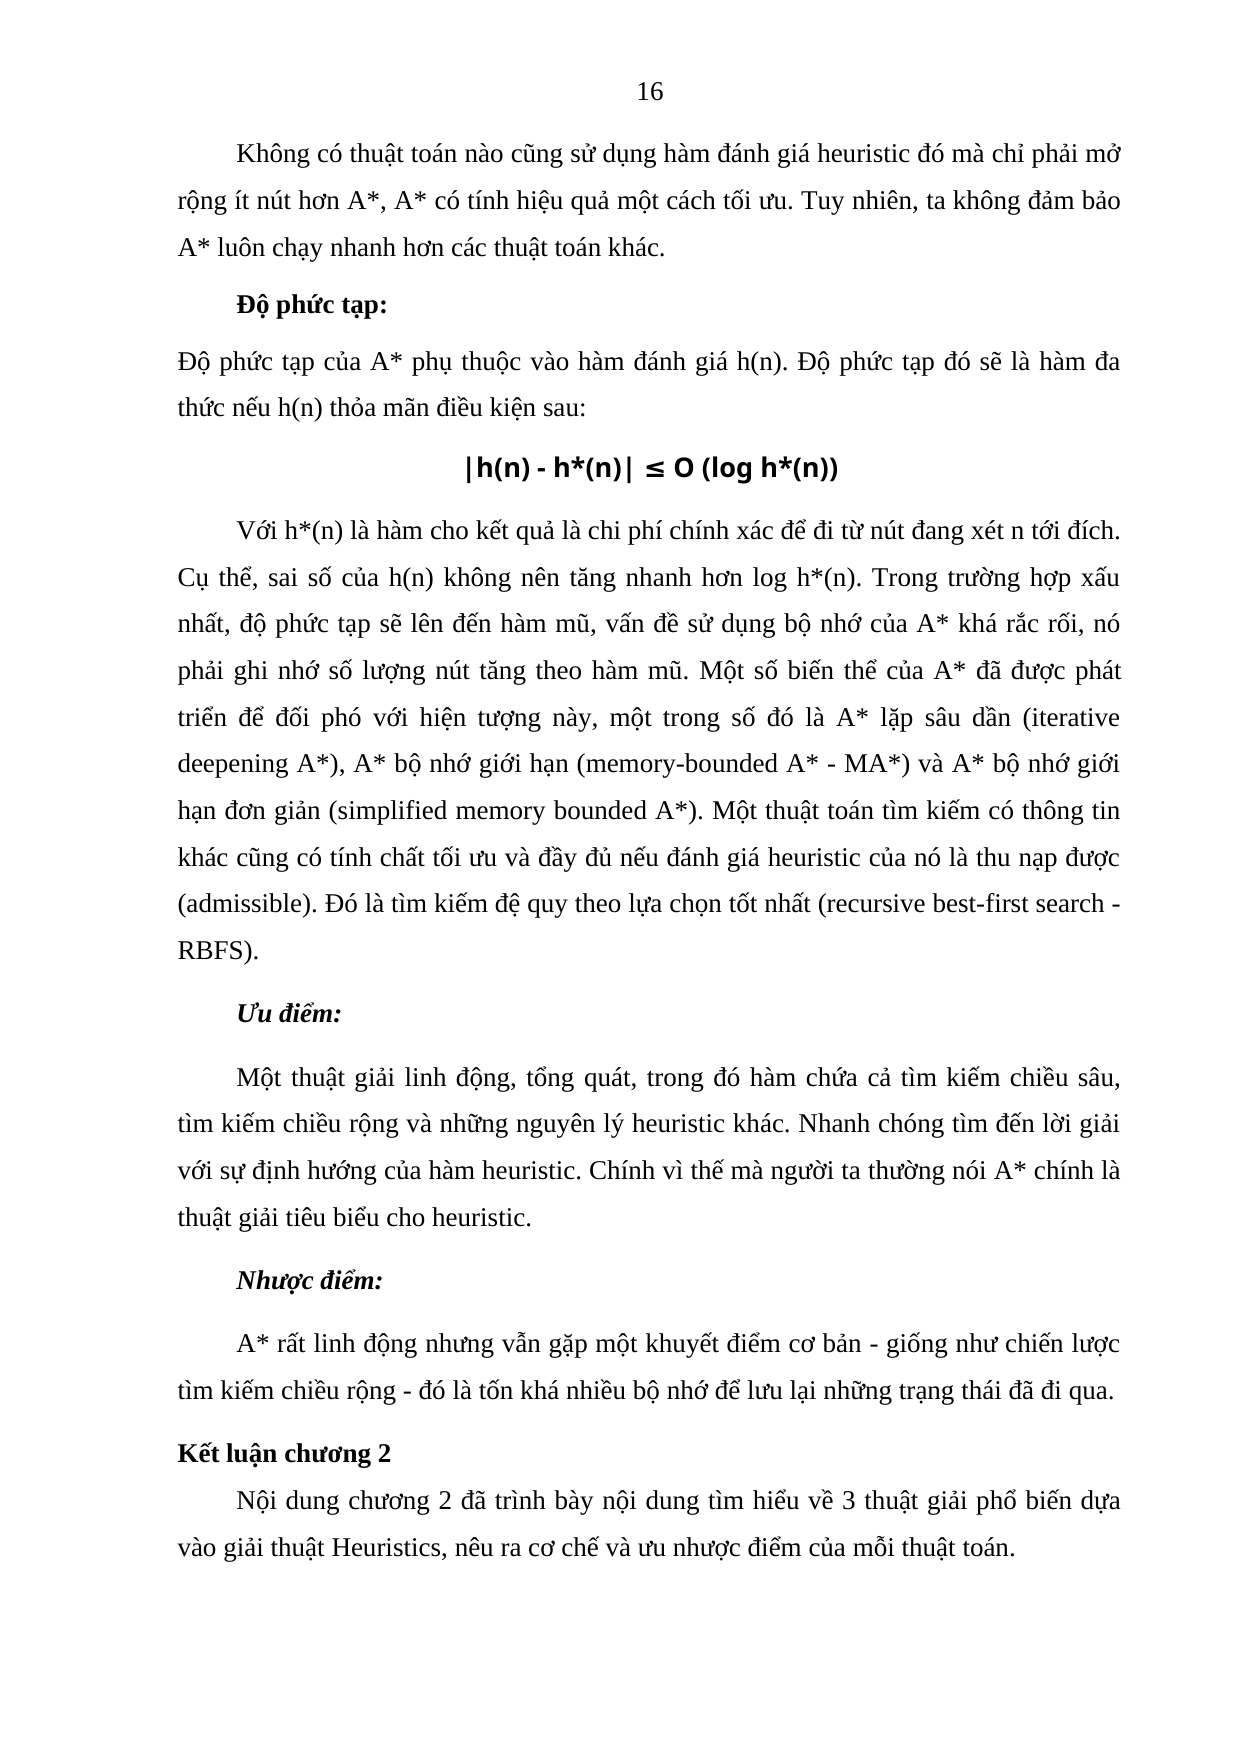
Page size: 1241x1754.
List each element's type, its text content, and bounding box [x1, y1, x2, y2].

subtitle Kết luận chương 2 [177, 1438, 1122, 1469]
text Độ phức tạp của A* phụ thuộc vào hàm đánh giá h(n). Độ phức tạp đó sẽ là hàm đa thức nếu h(n) thỏa mãn điều kiện sau: [177, 345, 1122, 423]
text Một thuật giải linh động, tổng quát, trong đó hàm chứa cả tìm kiếm chiều sâu, tìm kiếm chiều rộng và những nguyên lý heuristic khác. Nhanh chóng tìm đến lời giải với sự định hướng của hàm heuristic. Chính vì thế mà người ta thường nói A* chính là thuật giải tiêu biểu cho heuristic. [177, 1061, 1122, 1232]
text Không có thuật toán nào cũng sử dụng hàm đánh giá heuristic đó mà chỉ phải mở rộng ít nút hơn A*, A* có tính hiệu quả một cách tối ưu. Tuy nhiên, ta không đảm bảo A* luôn chạy nhanh hơn các thuật toán khác. [177, 137, 1122, 262]
text Nội dung chương 2 đã trình bày nội dung tìm hiểu về 3 thuật giải phổ biến dựa vào giải thuật Heuristics, nêu ra cơ chế và ưu nhược điểm của mỗi thuật toán. [177, 1484, 1123, 1562]
text Nhược điểm: [177, 1264, 1122, 1295]
text Độ phức tạp: [177, 288, 1122, 319]
text A* rất linh động nhưng vẫn gặp một khuyết điểm cơ bản - giống như chiến lược tìm kiếm chiều rộng - đó là tốn khá nhiều bộ nhớ để lưu lại những trạng thái đã đi qua. [177, 1328, 1122, 1405]
text Với h*(n) là hàm cho kết quả là chi phí chính xác để đi từ nút đang xét n tới đích. Cụ thể, sai số của h(n) không nên tăng nhanh hơn log h*(n). Trong trường hợp xấu nhất, độ phức tạp sẽ lên đến hàm mũ, vấn đề sử dụng bộ nhớ của A* khá rắc rối, nó phải ghi nhớ số lượng nút tăng theo hàm mũ. Một số biến thể của A* đã được phát triển để đối phó với hiện tượng này, một trong số đó là A* lặp sâu dần (iterative deepening A*), A* bộ nhớ giới hạn (memory-bounded A* - MA*) và A* bộ nhớ giới hạn đơn giản (simplified memory bounded A*). Một thuật toán tìm kiếm có thông tin khác cũng có tính chất tối ưu và đầy đủ nếu đánh giá heuristic của nó là thu nạp được (admissible). Đó là tìm kiếm đệ quy theo lựa chọn tốt nhất (recursive best-first search - RBFS). [177, 514, 1122, 965]
text Ưu điểm: [177, 998, 1122, 1029]
